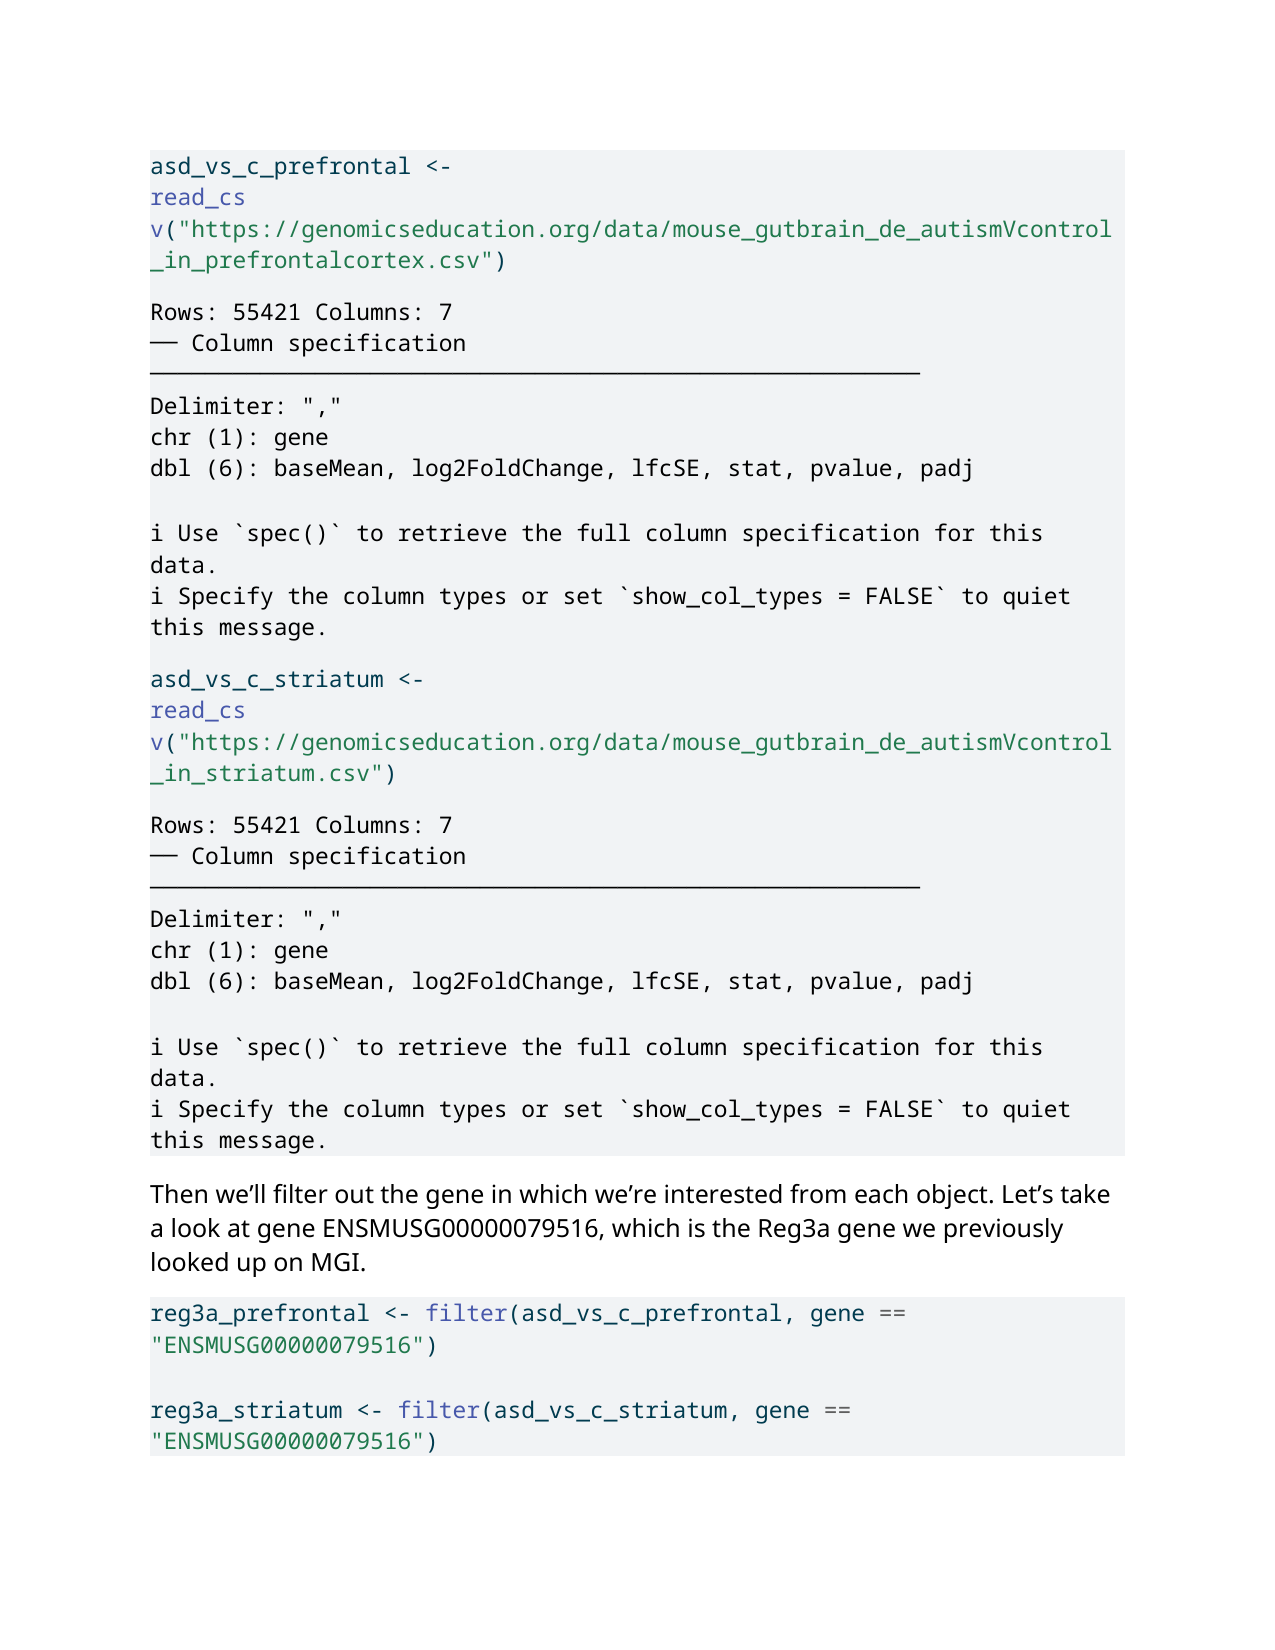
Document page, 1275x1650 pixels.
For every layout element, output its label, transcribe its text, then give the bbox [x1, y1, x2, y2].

text Then we’ll filter out the gene in which we’re interested from each object. Let’s take a look at gene ENSMUSG00000079516, which is the Reg3a gene we previously looked up on MGI. [150, 1176, 1125, 1279]
text reg3a_prefrontal <- filter(asd_vs_c_prefrontal, gene == "ENSMUSG00000079516") reg3a_striatum <- filter(asd_vs_c_striatum, gene == "ENSMUSG00000079516") [150, 1297, 1125, 1456]
text asd_vs_c_striatum <- read_csv("https://genomicseducation.org/data/mouse_gutbrain_de_autismVcontrol_in_striatum.csv") [150, 663, 1125, 788]
text asd_vs_c_prefrontal <- read_csv("https://genomicseducation.org/data/mouse_gutbrain_de_autismVcontrol_in_prefrontalcortex.csv") [150, 150, 1125, 275]
text Rows: 55421 Columns: 7 ── Column specification ──────────────────────────────────────────────────────── Delimiter: "," chr (1): gene dbl (6): baseMean, log2FoldChange, lfcSE, stat, pvalue, padj ℹ Use `spec()` to retrieve the full column specification for this data. ℹ Specify the column types or set `show_col_types = FALSE` to quiet this message. [150, 296, 1125, 642]
text Rows: 55421 Columns: 7 ── Column specification ──────────────────────────────────────────────────────── Delimiter: "," chr (1): gene dbl (6): baseMean, log2FoldChange, lfcSE, stat, pvalue, padj ℹ Use `spec()` to retrieve the full column specification for this data. ℹ Specify the column types or set `show_col_types = FALSE` to quiet this message. [150, 809, 1125, 1156]
